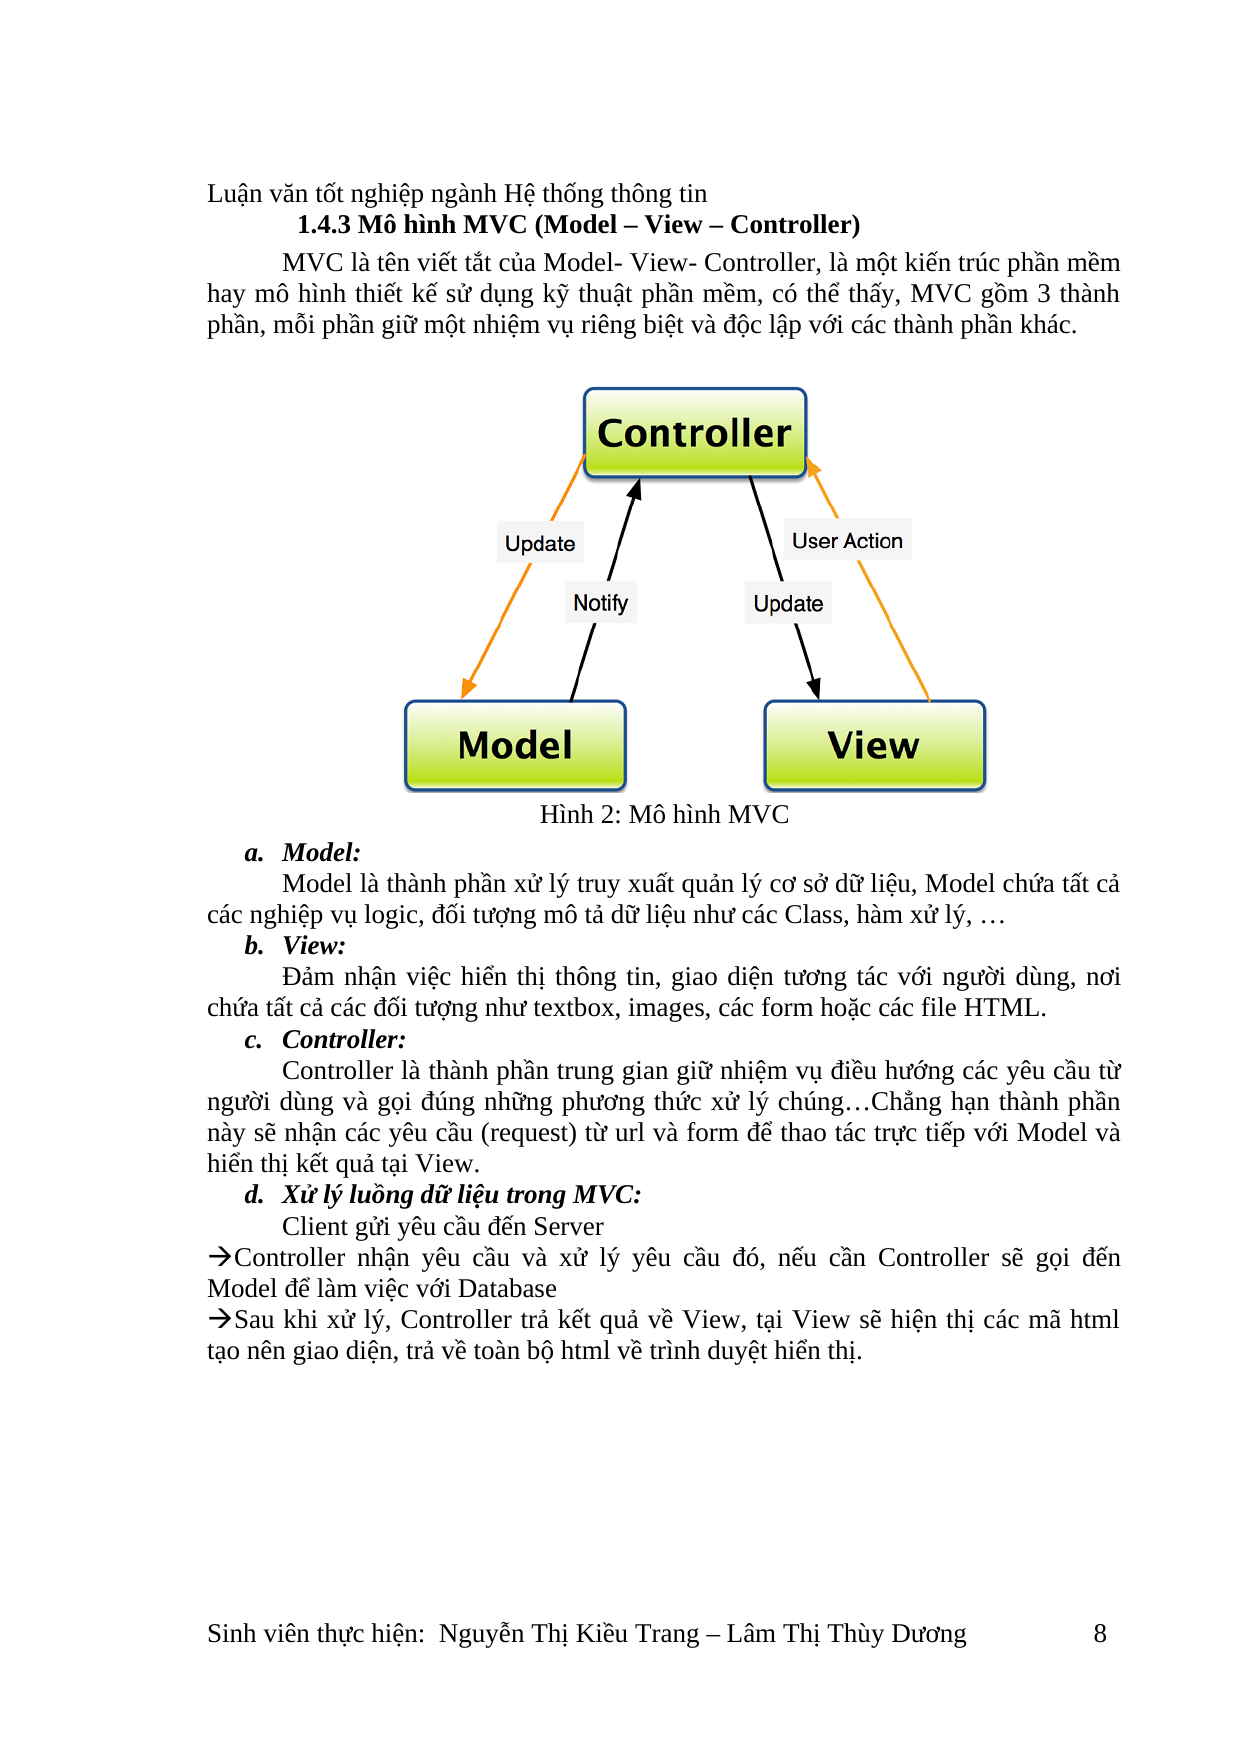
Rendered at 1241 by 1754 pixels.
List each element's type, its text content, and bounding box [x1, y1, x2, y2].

list Sau khi xử lý, Controller trả kết quả về View, tại View sẽ hiện thị các mã html tạo nên giao diện, trả về toàn bộ html về trình duyệt hiển thị. [207, 1303, 1122, 1366]
list Xử lý luồng dữ liệu trong MVC: [244, 1178, 1122, 1209]
subtitle 1.4.3 Mô hình MVC (Model – View – Controller) [297, 208, 1122, 239]
text MVC là tên viết tắt của Model- View- Controller, là một kiến trúc phần mềm hay mô hình thiết kế sử dụng kỹ thuật phần mềm, có thể thấy, MVC gồm 3 thành phần, mỗi phần giữ một nhiệm vụ riêng biệt và độc lập với các thành phần khác. [207, 246, 1122, 339]
picture [385, 382, 1006, 793]
list Controller là thành phần trung gian giữ nhiệm vụ điều hướng các yêu cầu từ người dùng và gọi đúng những phương thức xử lý chúng…Chẳng hạn thành phần này sẽ nhận các yêu cầu (request) từ url và form để thao tác trực tiếp với Model và hiển thị kết quả tại View. [207, 1054, 1122, 1178]
list Model: [244, 836, 1122, 867]
list Controller nhận yêu cầu và xử lý yêu cầu đó, nếu cần Controller sẽ gọi đến Model để làm việc với Database [207, 1241, 1122, 1303]
list Client gửi yêu cầu đến Server [207, 1209, 1122, 1241]
list Đảm nhận việc hiển thị thông tin, giao diện tương tác với người dùng, nơi chứa tất cả các đối tượng như textbox, images, các form hoặc các file HTML. [207, 960, 1122, 1023]
list Controller: [244, 1023, 1122, 1054]
text Hình 2: Mô hình MVC [207, 798, 1122, 829]
list Model là thành phần xử lý truy xuất quản lý cơ sở dữ liệu, Model chứa tất cả các nghiệp vụ logic, đối tượng mô tả dữ liệu như các Class, hàm xử lý, … [207, 867, 1122, 929]
list View: [244, 929, 1122, 960]
